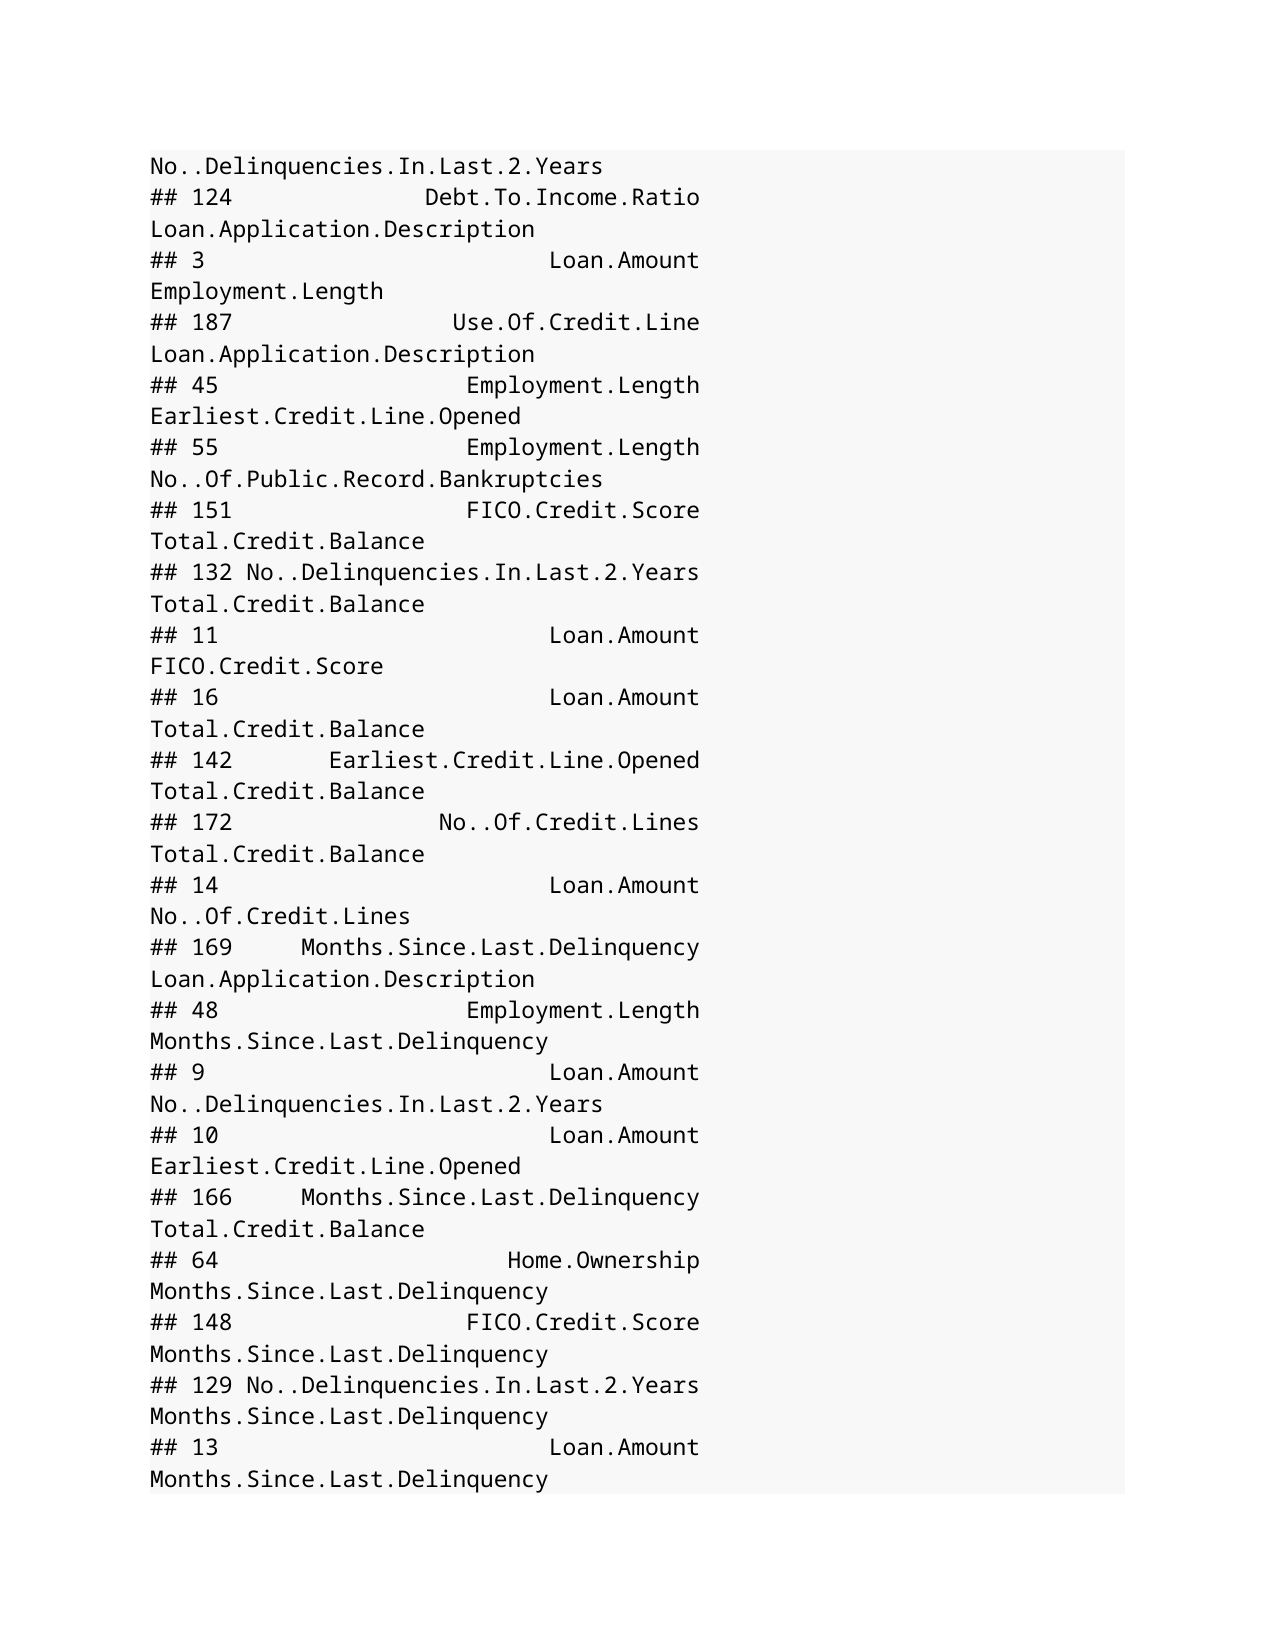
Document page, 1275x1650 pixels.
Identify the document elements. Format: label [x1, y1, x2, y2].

text [150, 150, 1125, 1494]
